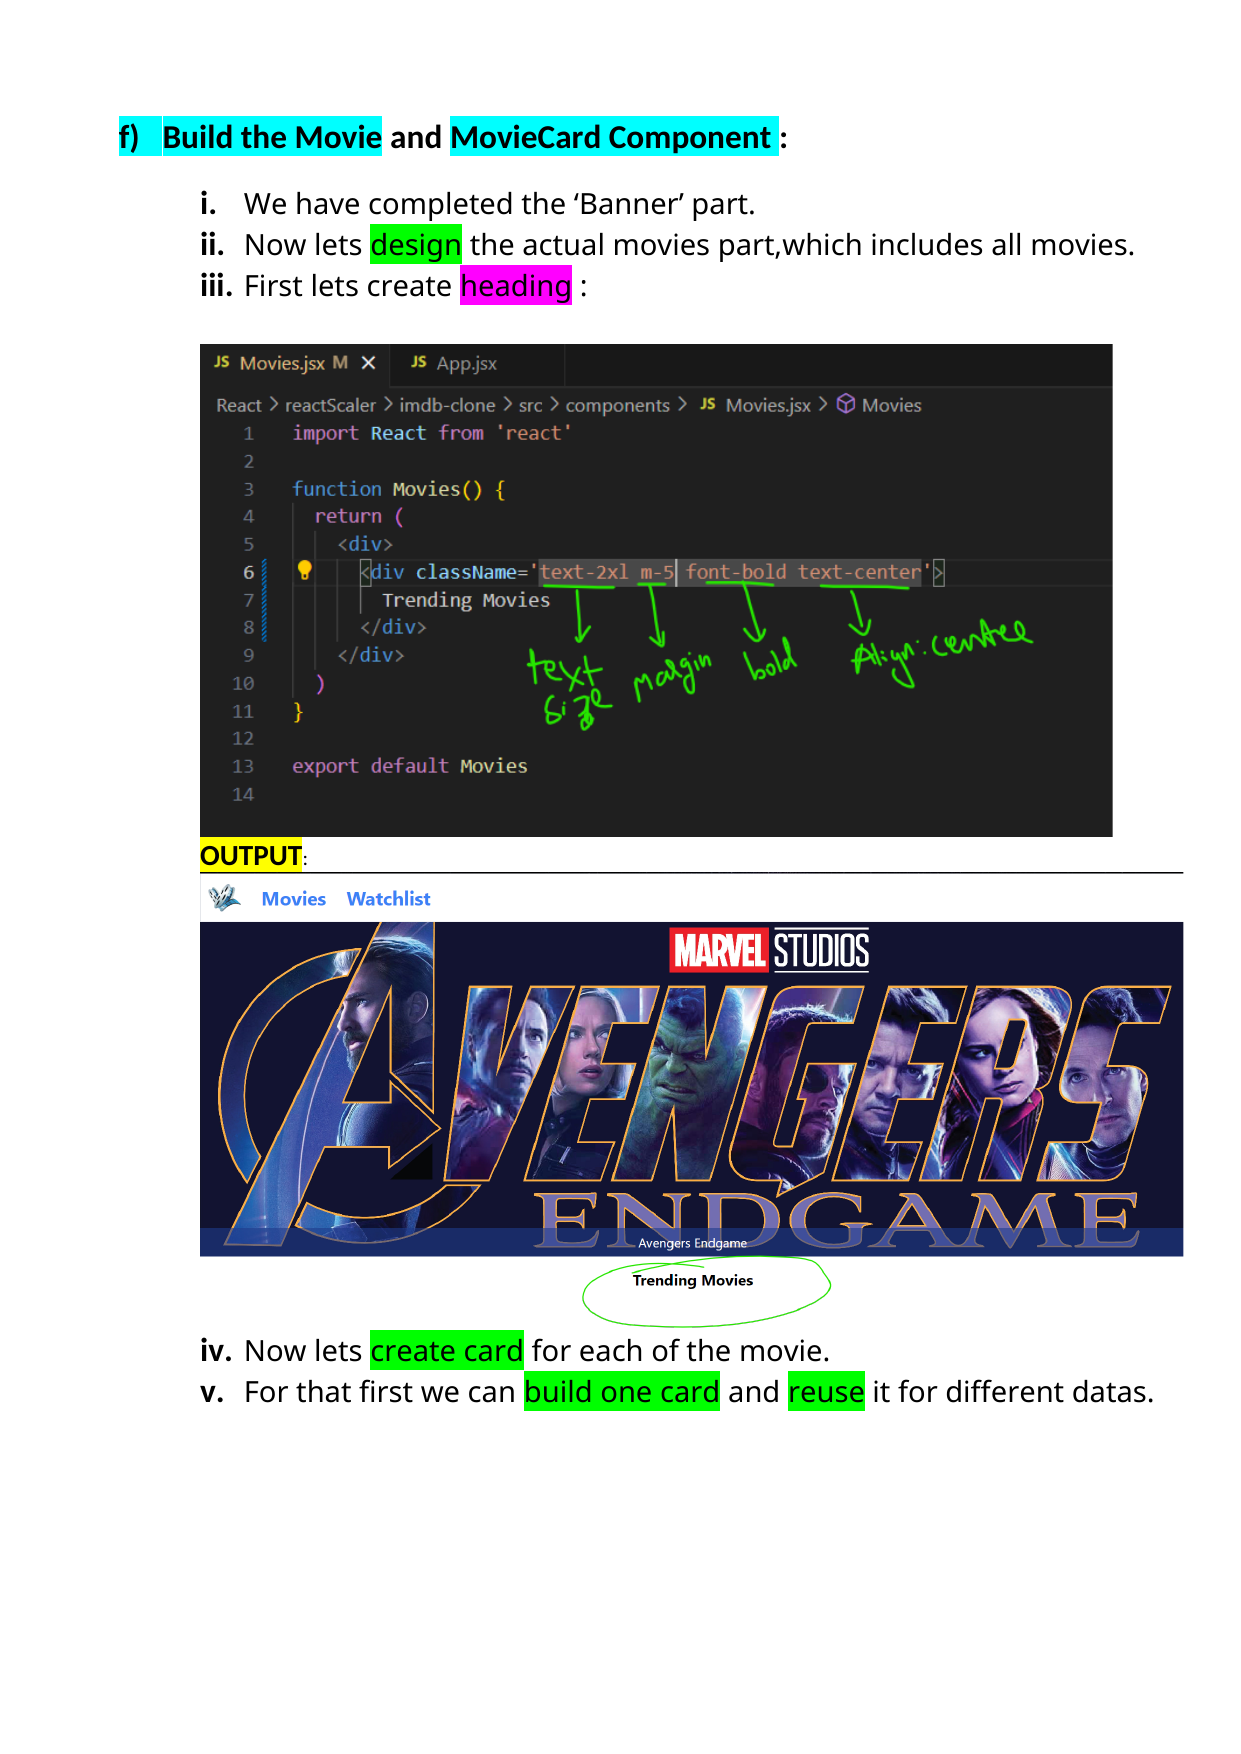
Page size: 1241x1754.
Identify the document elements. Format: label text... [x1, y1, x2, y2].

list OUTPUT: [302, 837, 1165, 872]
list For that first we can build one card and reuse it for different datas. [200, 1370, 1165, 1411]
list Now lets design the actual movies part,which includes all movies. [200, 223, 1165, 264]
picture [200, 872, 1184, 1329]
list Build the Movie and MovieCard Component : [779, 116, 1165, 156]
list Build the Movie and MovieCard Component : [382, 116, 450, 156]
list First lets create heading : [200, 264, 1165, 305]
picture [200, 344, 1113, 837]
list Now lets create card for each of the movie. [200, 1329, 1165, 1370]
list We have completed the ‘Banner’ part. [200, 182, 1165, 223]
